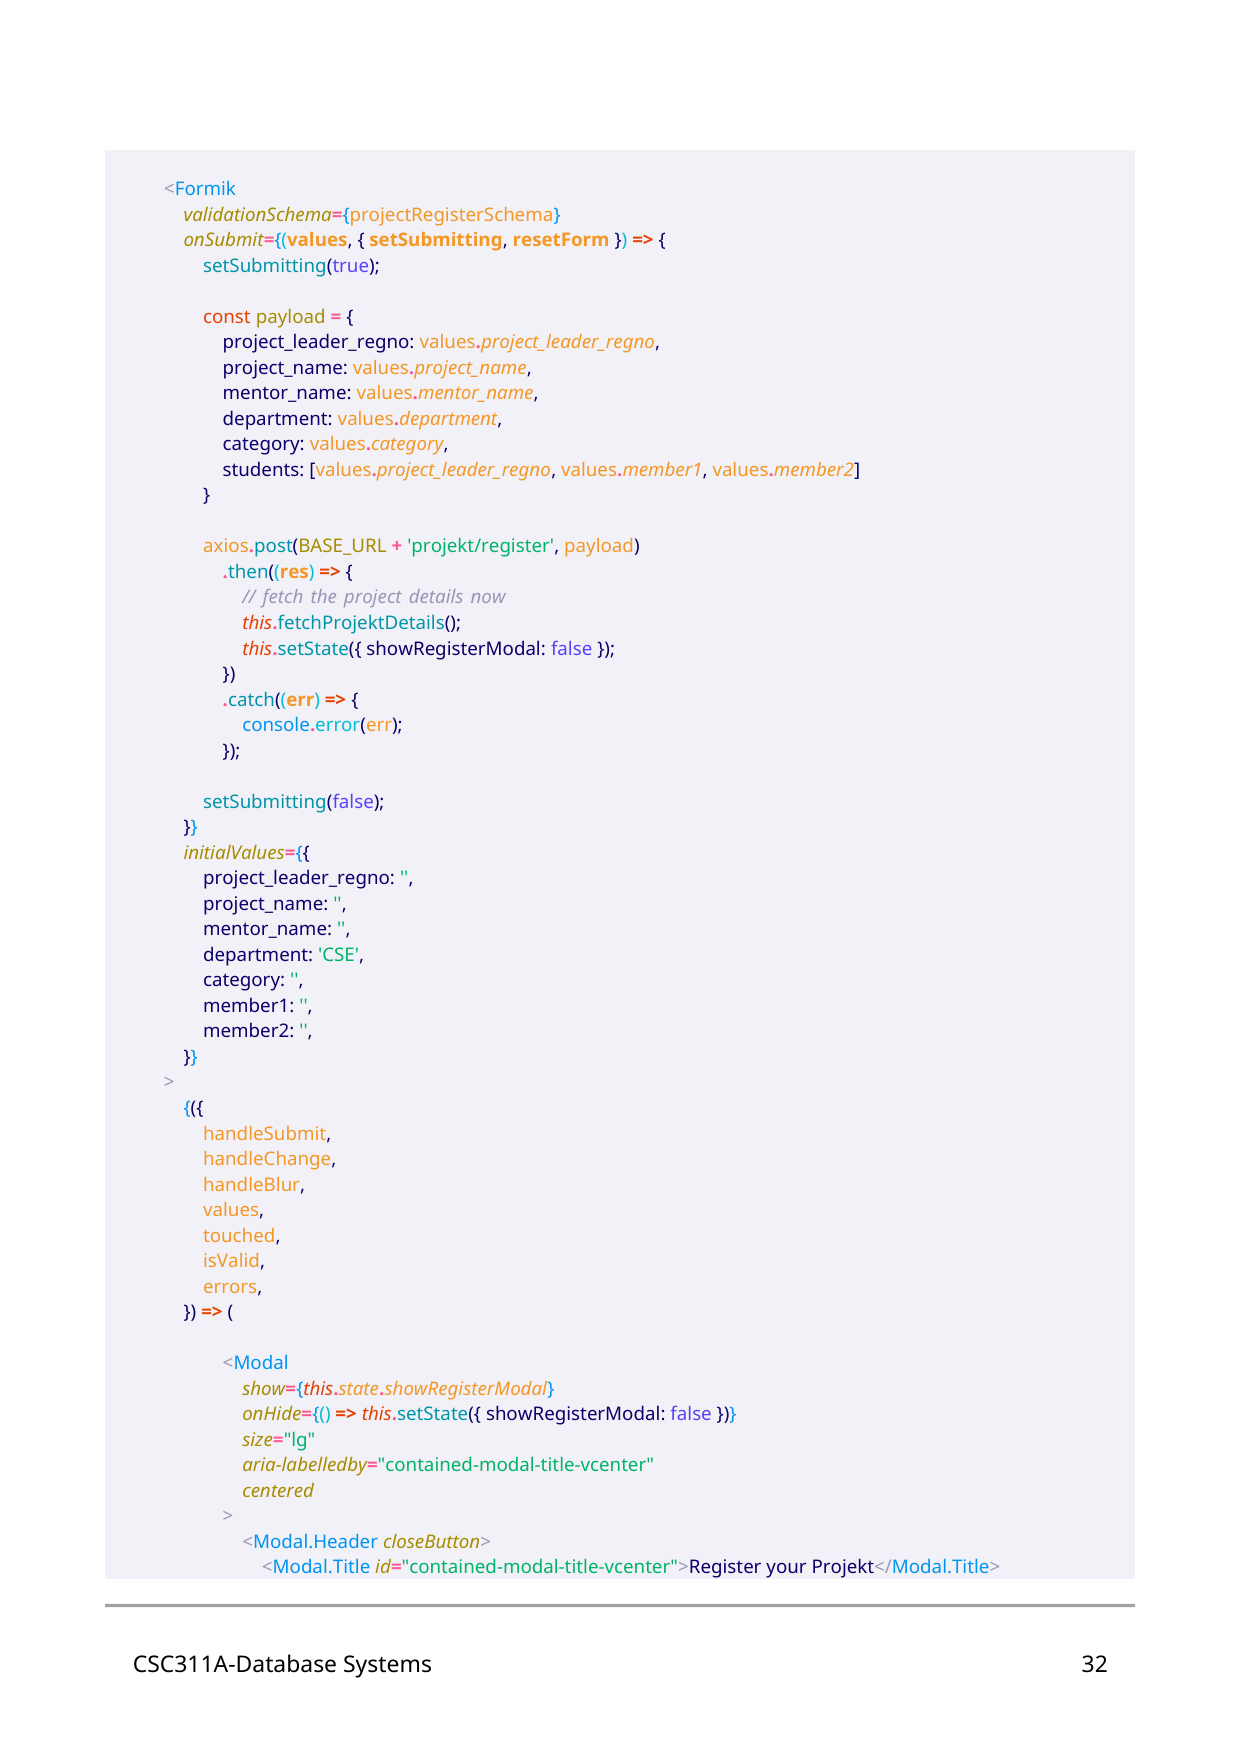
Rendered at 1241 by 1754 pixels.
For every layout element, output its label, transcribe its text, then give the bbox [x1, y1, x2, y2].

text console.error(err); [105, 711, 1135, 737]
text }); [105, 737, 1135, 762]
text initialValues={{ [105, 839, 1135, 864]
text category: '', [105, 967, 1135, 992]
text students: [values.project_leader_regno, values.member1, values.member2] [105, 456, 1135, 482]
text }) => ( [105, 1298, 1135, 1324]
text validationSchema={projectRegisterSchema} [105, 201, 1135, 227]
text project_name: '', [105, 890, 1135, 916]
text touched, [105, 1222, 1135, 1247]
text this.setState({ showRegisterModal: false }); [105, 635, 1135, 660]
text <Modal.Header closeButton> [105, 1528, 1135, 1554]
text centered [105, 1477, 1135, 1503]
text onHide={() => this.setState({ showRegisterModal: false })} [105, 1401, 1135, 1426]
text isValid, [105, 1247, 1135, 1273]
text mentor_name: '', [105, 916, 1135, 941]
text handleBlur, [105, 1171, 1135, 1196]
text member2: '', [105, 1018, 1135, 1043]
text setSubmitting(true); [105, 252, 1135, 278]
text > [105, 1069, 1135, 1094]
text }} [105, 813, 1135, 839]
text // fetch the project details now [105, 584, 1135, 609]
text category: values.category, [105, 431, 1135, 456]
text }) [105, 660, 1135, 686]
text size="lg" [105, 1426, 1135, 1452]
text project_name: values.project_name, [105, 354, 1135, 380]
text axios.post(BASE_URL + 'projekt/register', payload) [105, 533, 1135, 558]
text <Modal [105, 1349, 1135, 1375]
text {({ [105, 1094, 1135, 1120]
text .catch((err) => { [105, 686, 1135, 711]
text member1: '', [105, 992, 1135, 1018]
text .then((res) => { [105, 558, 1135, 584]
text onSubmit={(values, { setSubmitting, resetForm }) => { [105, 227, 1135, 252]
text handleSubmit, [105, 1120, 1135, 1145]
text <Formik [105, 176, 1135, 201]
text }} [105, 1043, 1135, 1069]
text handleChange, [105, 1145, 1135, 1171]
text project_leader_regno: '', [105, 864, 1135, 890]
text setSubmitting(false); [105, 788, 1135, 813]
text project_leader_regno: values.project_leader_regno, [105, 329, 1135, 354]
text values, [105, 1196, 1135, 1222]
text <Modal.Title id="contained-modal-title-vcenter">Register your Projekt</Modal.Title> [105, 1554, 1135, 1579]
text aria-labelledby="contained-modal-title-vcenter" [105, 1452, 1135, 1477]
text errors, [105, 1273, 1135, 1298]
text mentor_name: values.mentor_name, [105, 380, 1135, 405]
text } [105, 482, 1135, 507]
text show={this.state.showRegisterModal} [105, 1375, 1135, 1401]
text this.fetchProjektDetails(); [105, 609, 1135, 635]
text department: 'CSE', [105, 941, 1135, 967]
text department: values.department, [105, 405, 1135, 431]
text > [105, 1503, 1135, 1528]
text const payload = { [105, 303, 1135, 329]
